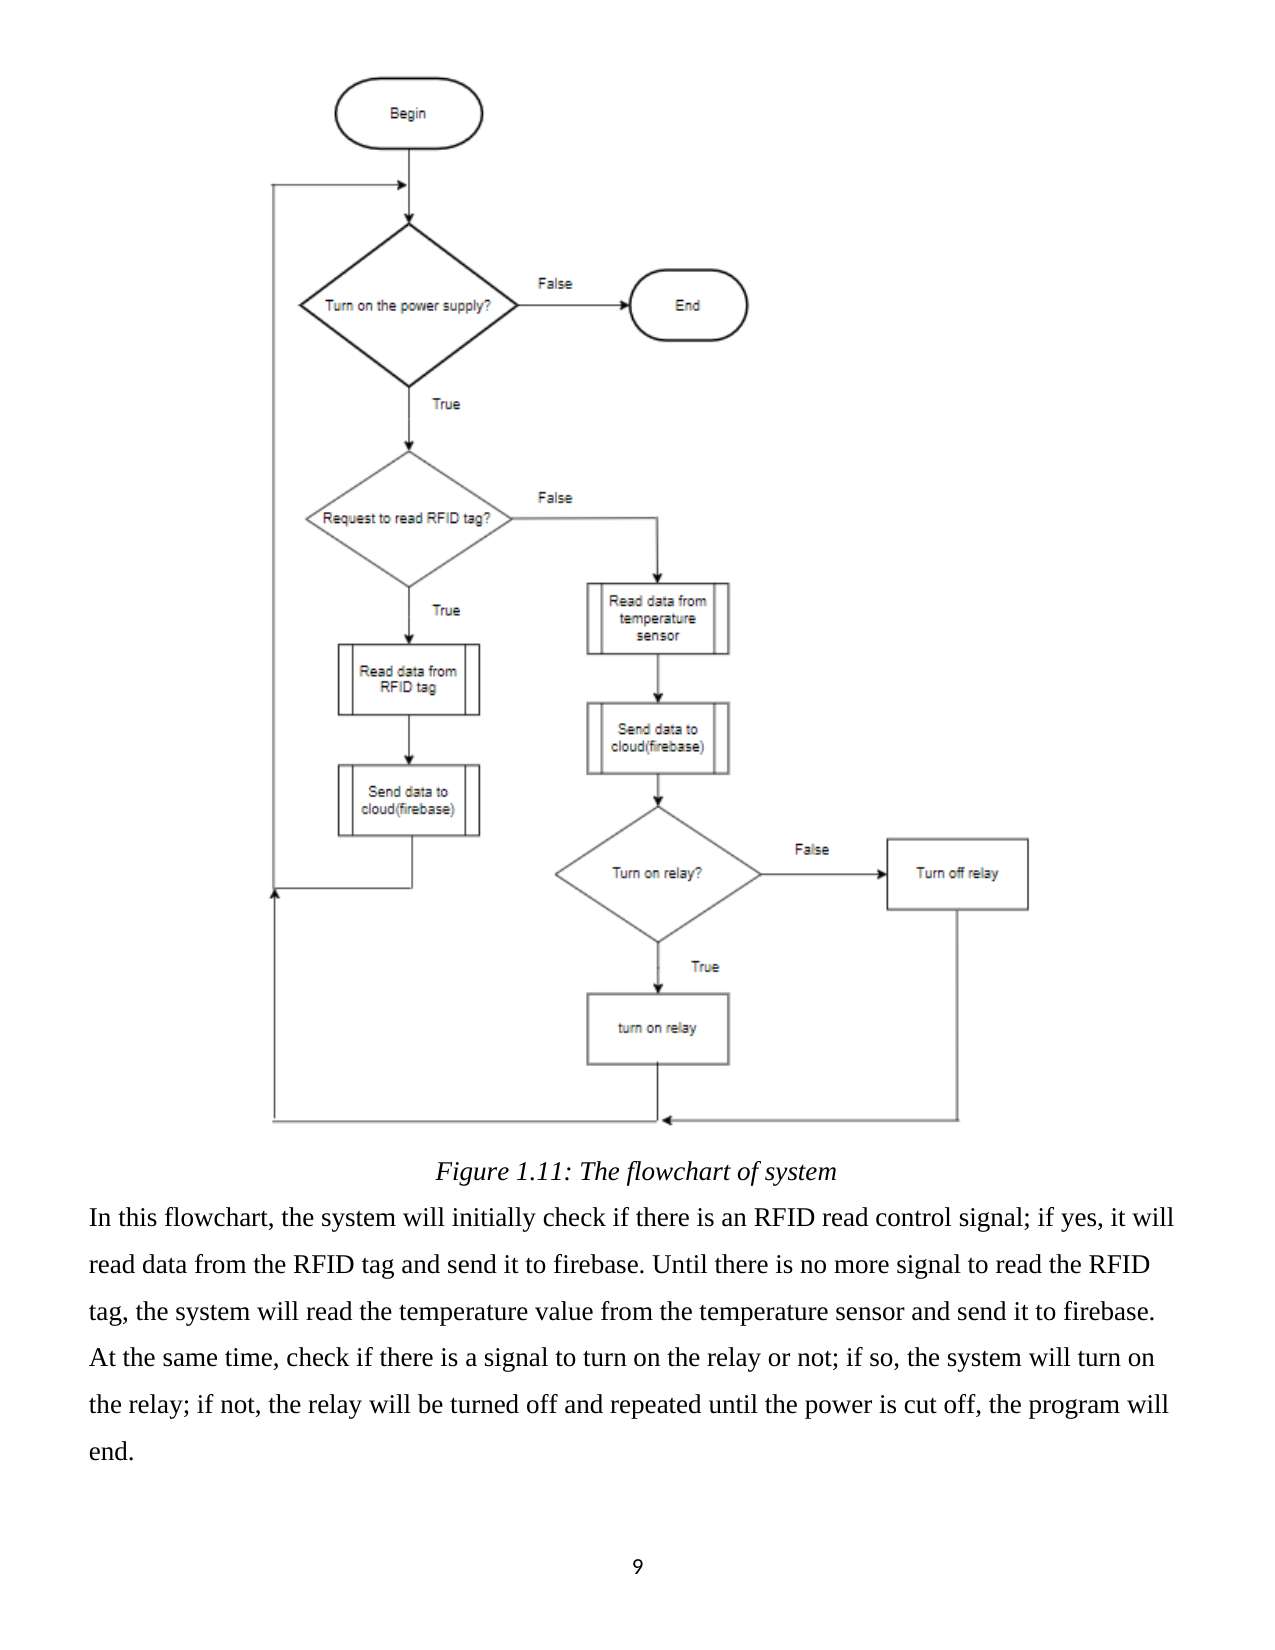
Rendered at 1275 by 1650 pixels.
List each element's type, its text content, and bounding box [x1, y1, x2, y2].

text In this flowchart, the system will initially check if there is an RFID read control signal; if yes, it will read data from the RFID tag and send it to firebase. Until there is no more signal to read the RFID tag, the system will read the temperature value from the temperature sensor and send it to firebase. At the same time, check if there is a signal to turn on the relay or not; if so, the system will turn on the relay; if not, the relay will be turned off and repeated until the power is cut off, the program will end. [89, 1201, 1186, 1466]
text Figure 1.11: The flowchart of system [89, 1155, 1186, 1186]
picture [124, 28, 1151, 1141]
